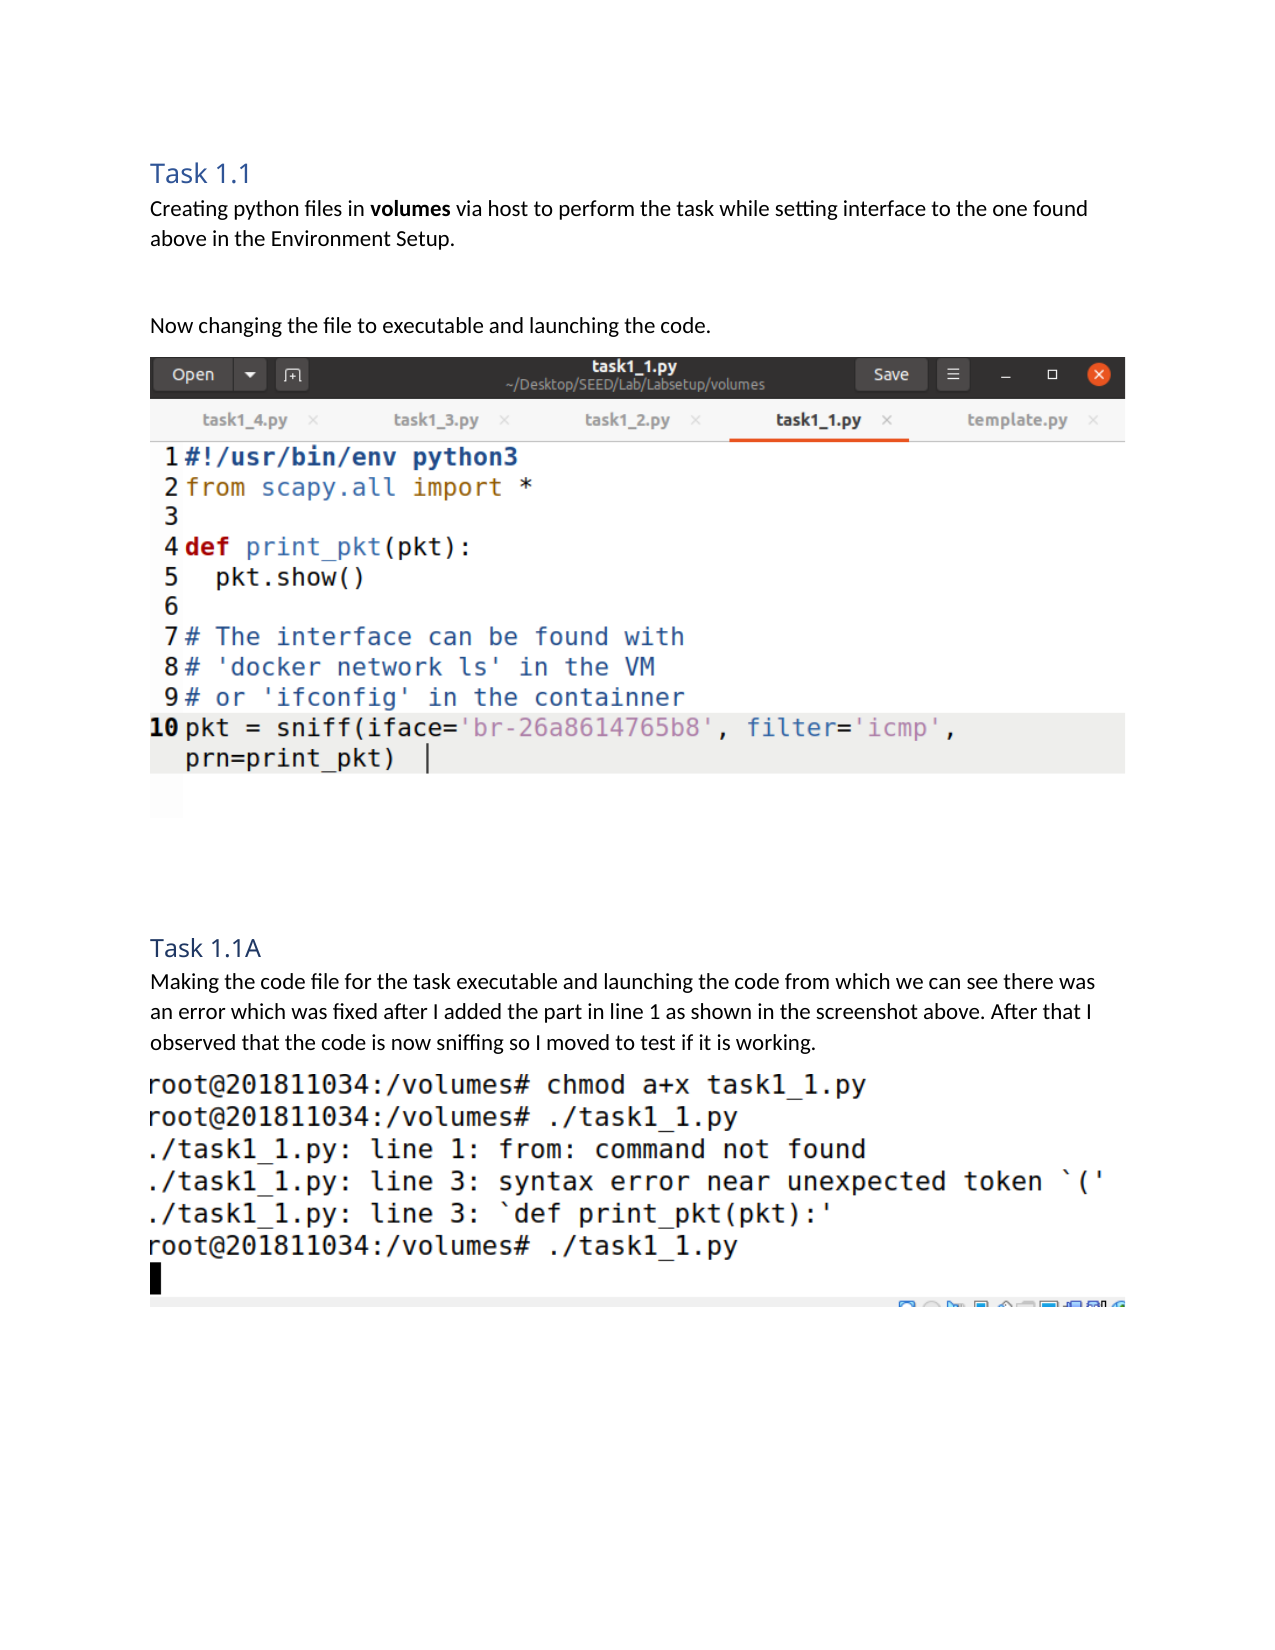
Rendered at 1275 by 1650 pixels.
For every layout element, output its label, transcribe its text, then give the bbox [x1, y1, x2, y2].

picture [150, 1074, 1125, 1307]
subtitle Task 1.1 [150, 154, 1125, 191]
text Making the code file for the task executable and launching the code from which we can see there was an error which was fixed after I added the part in line 1 as shown in the screenshot above. After that I observed that the code is now sniffing so I moved to test if it is working. [150, 967, 1125, 1056]
subtitle Task 1.1A [150, 930, 1125, 964]
picture [150, 357, 1125, 818]
text Now changing the file to executable and launching the code. [150, 311, 1125, 339]
text Creating python files in volumes via host to perform the task while setting interface to the one found above in the Environment Setup. [150, 194, 1125, 252]
